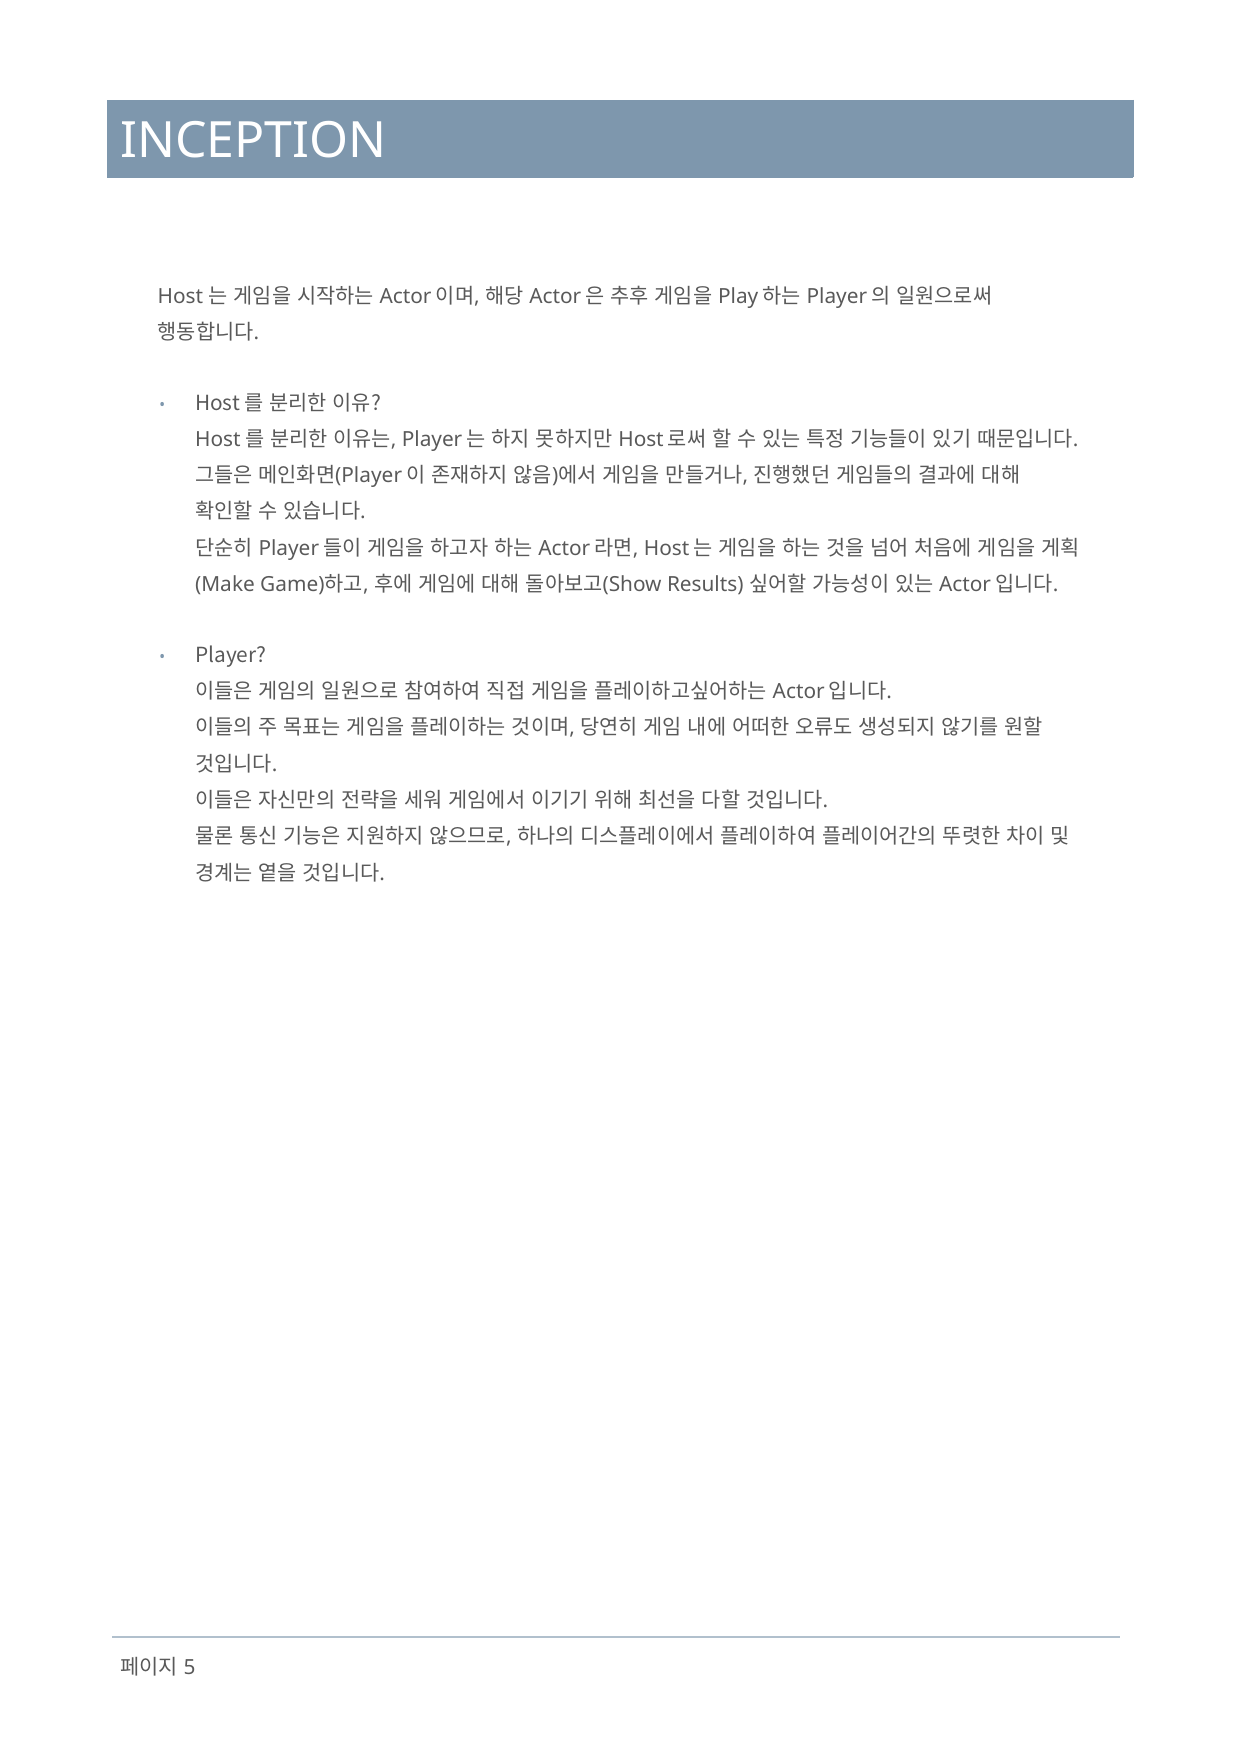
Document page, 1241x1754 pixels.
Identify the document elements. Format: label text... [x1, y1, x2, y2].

text Host를 분리한 이유는, Player는 하지 못하지만 Host로써 할 수 있는 특정 기능들이 있기 때문입니다. [157, 422, 1083, 452]
list 물론 통신 기능은 지원하지 않으므로, 하나의 디스플레이에서 플레이하여 플레이어간의 뚜렷한 차이 및 경계는 옅을 것입니다. [195, 819, 1083, 886]
list Host를 분리한 이유? [157, 386, 1083, 416]
text 단순히 Player들이 게임을 하고자 하는 Actor라면, Host는 게임을 하는 것을 넘어 처음에 게임을 게획(Make Game)하고, 후에 게임에 대해 돌아보고(Show Results) 싶어할 가능성이 있는 Actor입니다. [195, 531, 1083, 598]
text 그들은 메인화면(Player이 존재하지 않음)에서 게임을 만들거나, 진행했던 게임들의 결과에 대해 확인할 수 있습니다. [195, 458, 1083, 525]
list 이들은 자신만의 전략을 세워 게임에서 이기기 위해 최선을 다할 것입니다. [195, 783, 1083, 813]
text Host 는 게임을 시작하는 Actor이며, 해당 Actor은 추후 게임을 Play하는 Player의 일원으로써 행동합니다. [157, 279, 1083, 346]
list 이들은 게임의 일원으로 참여하여 직접 게임을 플레이하고싶어하는 Actor입니다. [195, 674, 1083, 704]
list 이들의 주 목표는 게임을 플레이하는 것이며, 당연히 게임 내에 어떠한 오류도 생성되지 않기를 원할 것입니다. [195, 710, 1083, 777]
list Player? [157, 638, 1083, 668]
